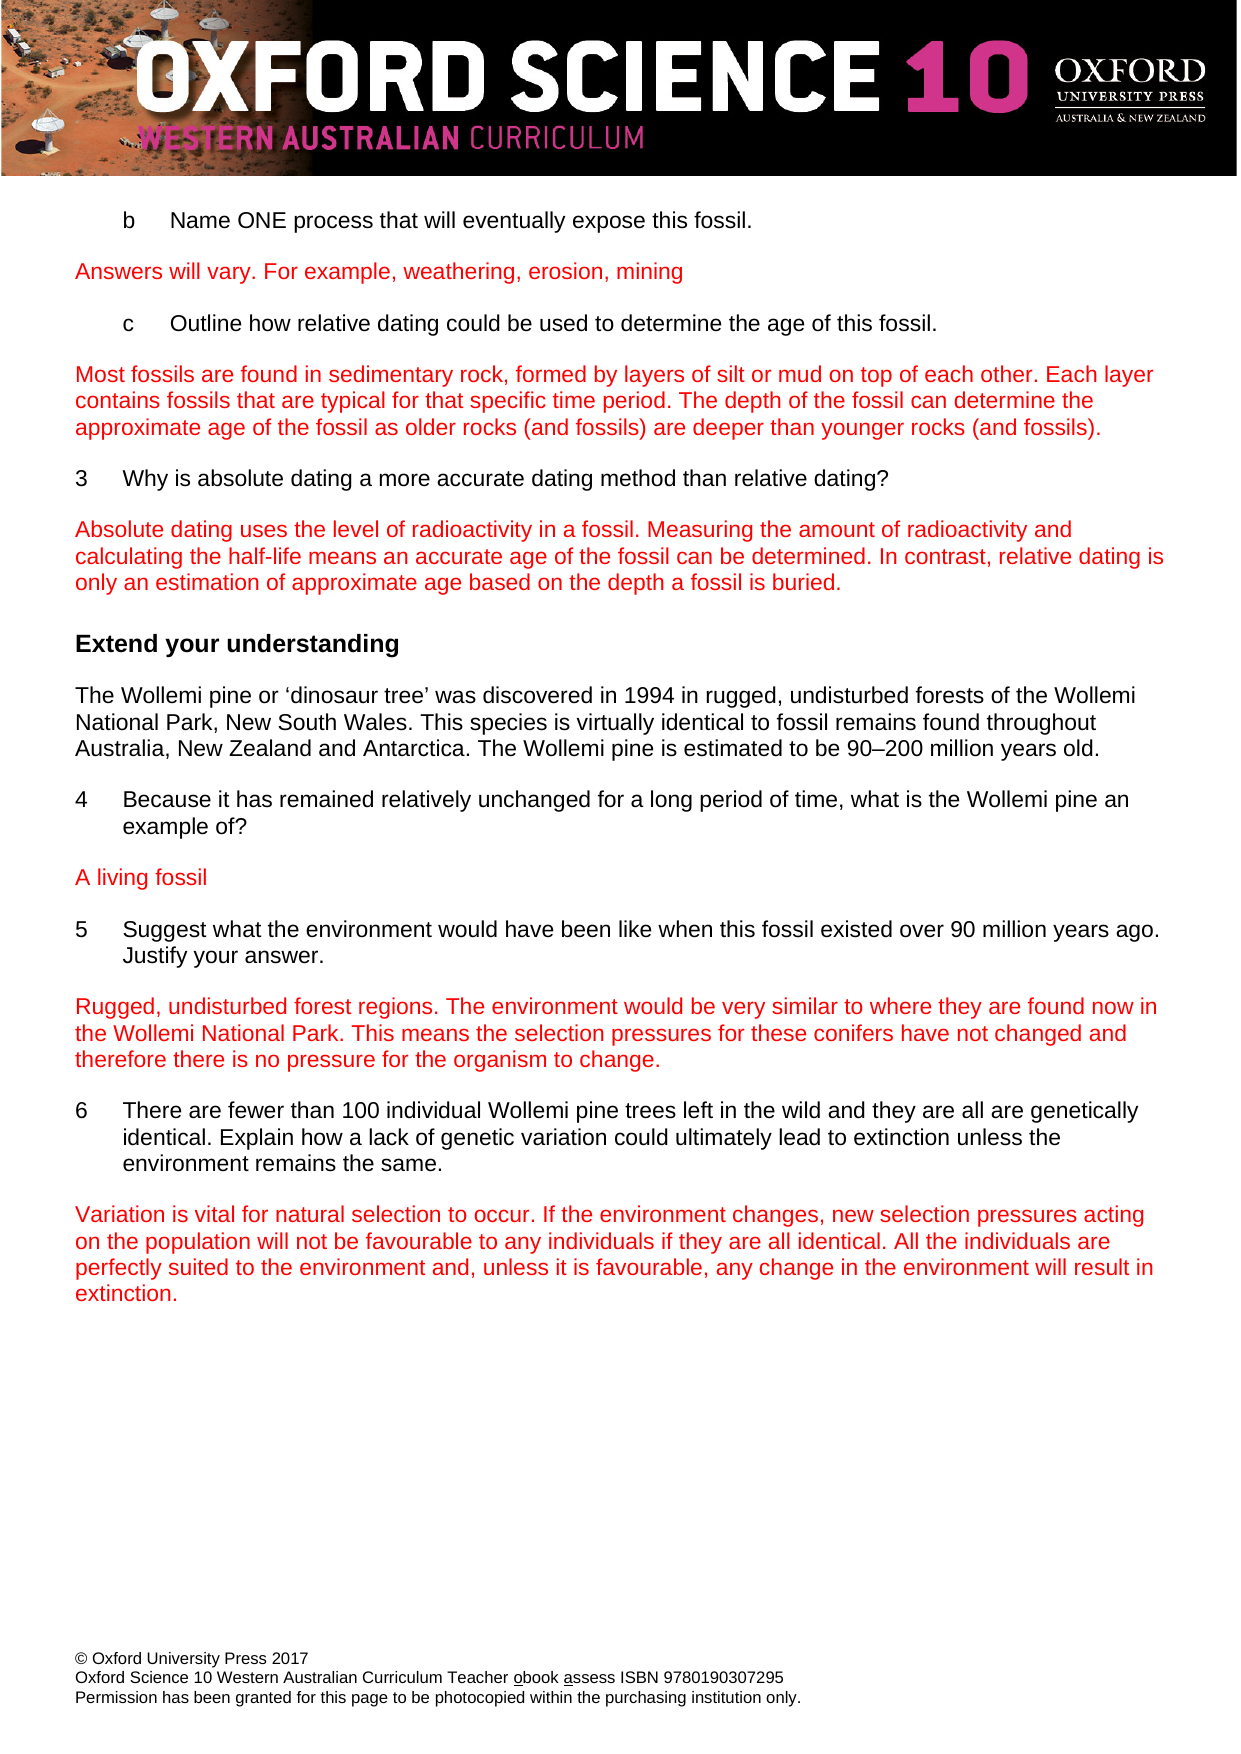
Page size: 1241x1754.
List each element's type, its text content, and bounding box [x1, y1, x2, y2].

text Extend your understanding [75, 629, 1165, 657]
text Most fossils are found in sedimentary rock, formed by layers of silt or mud on top of each other. Each layer contains fossils that are typical for that specific time period. The depth of the fossil can determine the approximate age of the fossil as older rocks (and fossils) are deeper than younger rocks (and fossils). [75, 361, 1165, 440]
text Answers will vary. For example, weathering, erosion, mining [75, 258, 1165, 284]
text Absolute dating uses the level of radioactivity in a fossil. Measuring the amount of radioactivity and calculating the half-life means an accurate age of the fossil can be determined. In contrast, relative dating is only an estimation of approximate age based on the depth a fossil is buried. [75, 516, 1165, 595]
text The Wollemi pine or ‘dinosaur tree’ was discovered in 1994 in rugged, undisturbed forests of the Wollemi National Park, New South Wales. This species is virtually identical to fossil remains found throughout Australia, New Zealand and Antarctica. The Wollemi pine is estimated to be 90–200 million years old. [75, 682, 1165, 761]
picture [0, 0, 1236, 175]
list 5 Suggest what the environment would have been like when this fossil existed over 90 million years ago. Justify your answer. [75, 916, 1165, 968]
text Rugged, undisturbed forest regions. The environment would be very similar to where they are found now in the Wollemi National Park. This means the selection pressures for these conifers have not changed and therefore there is no pressure for the organism to change. [75, 993, 1165, 1072]
list c Outline how relative dating could be used to determine the age of this fossil. [122, 309, 1165, 336]
text A living fossil [75, 864, 1165, 891]
list b Name ONE process that will eventually expose this fossil. [122, 207, 1165, 233]
text Variation is vital for natural selection to occur. If the environment changes, new selection pressures acting on the population will not be favourable to any individuals if they are all identical. All the individuals are perfectly suited to the environment and, unless it is favourable, any change in the environment will result in extinction. [75, 1201, 1165, 1307]
list 4 Because it has remained relatively unchanged for a long period of time, what is the Wollemi pine an example of? [75, 786, 1165, 839]
list 6 There are fewer than 100 individual Wollemi pine trees left in the wild and they are all are genetically identical. Explain how a lack of genetic variation could ultimately lead to extinction unless the environment remains the same. [75, 1097, 1165, 1176]
list 3 Why is absolute dating a more accurate dating method than relative dating? [75, 465, 1165, 491]
